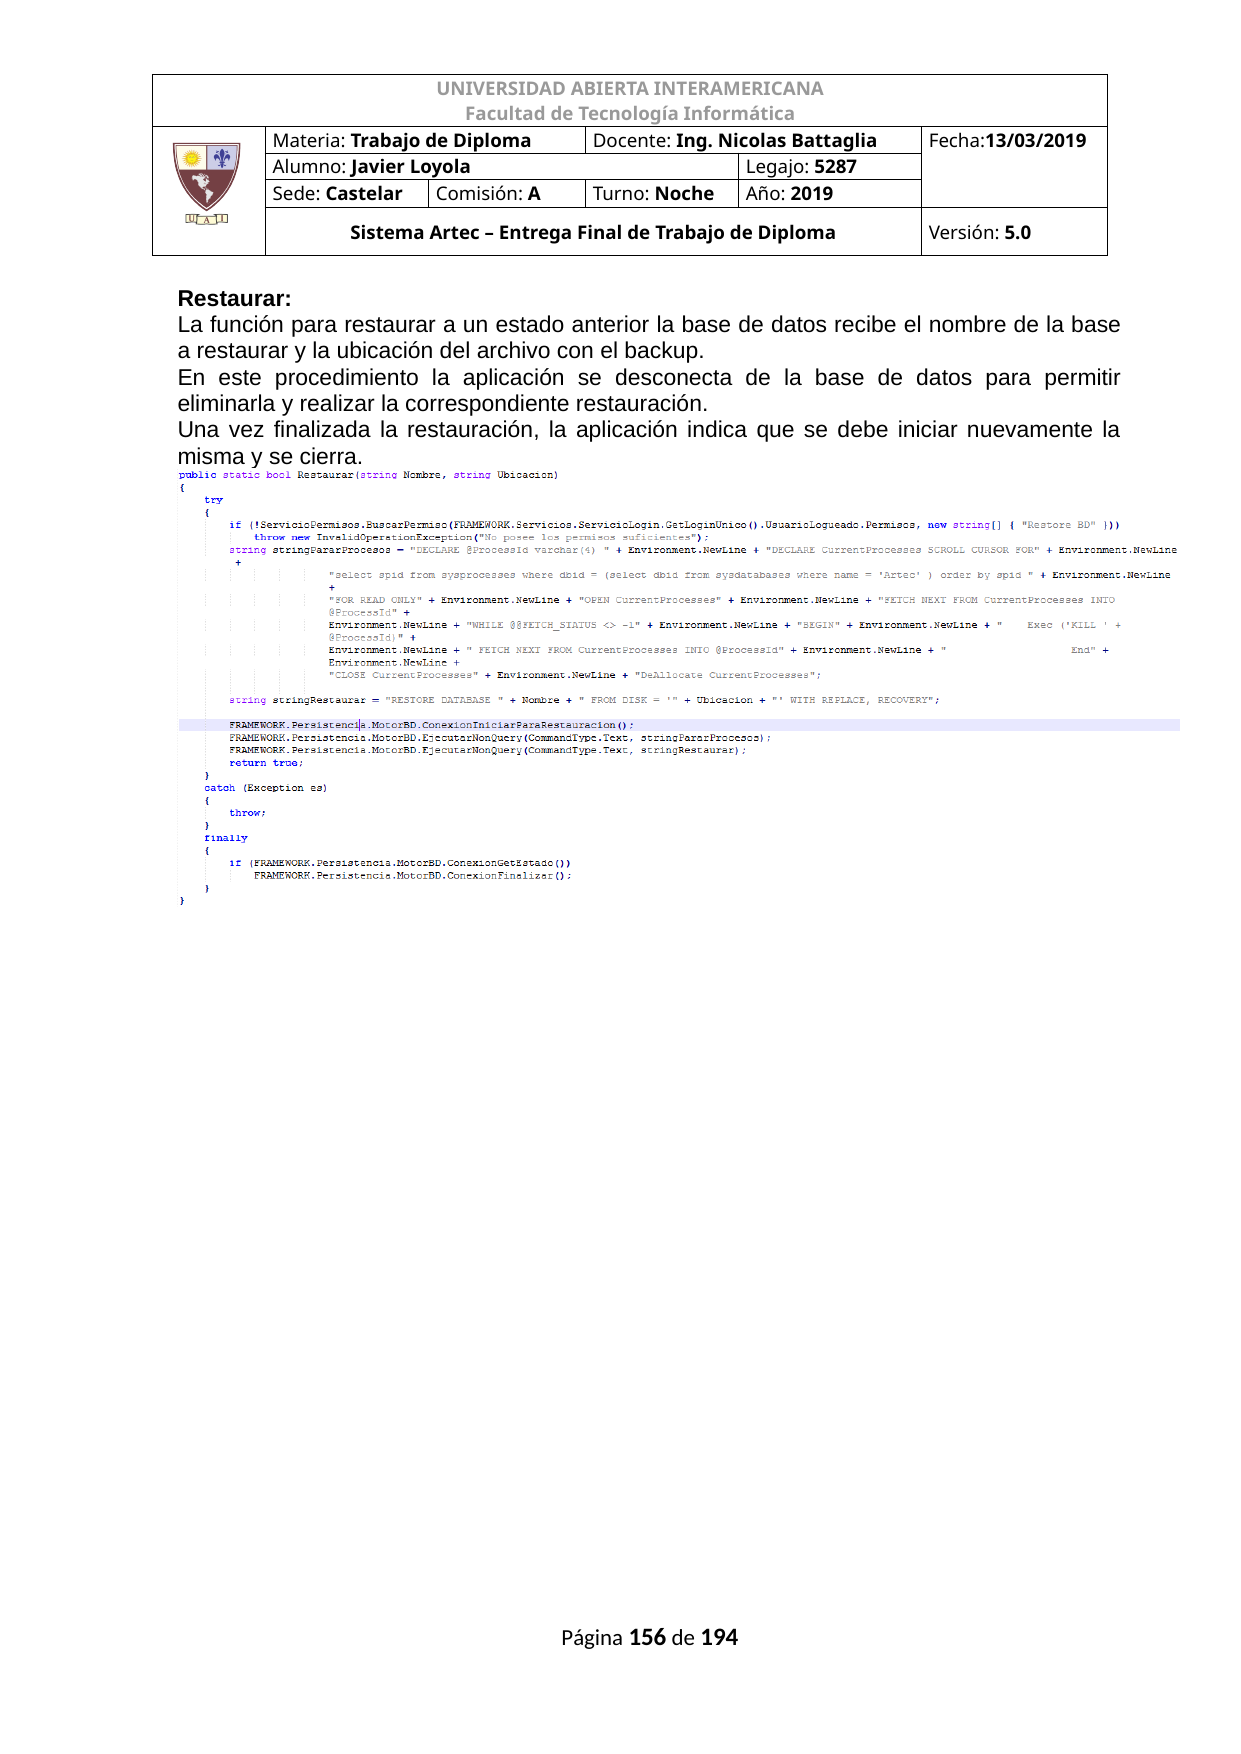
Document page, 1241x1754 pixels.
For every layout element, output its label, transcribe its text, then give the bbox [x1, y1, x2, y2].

text Restaurar: [177, 284, 1122, 311]
picture [177, 468, 1180, 907]
text Una vez finalizada la restauración, la aplicación indica que se debe iniciar nuevamente la misma y se cierra. [177, 416, 1122, 468]
picture [157, 136, 257, 228]
text La función para restaurar a un estado anterior la base de datos recibe el nombre de la base a restaurar y la ubicación del archivo con el backup. [177, 311, 1122, 363]
text En este procedimiento la aplicación se desconecta de la base de datos para permitir eliminarla y realizar la correspondiente restauración. [177, 363, 1122, 416]
